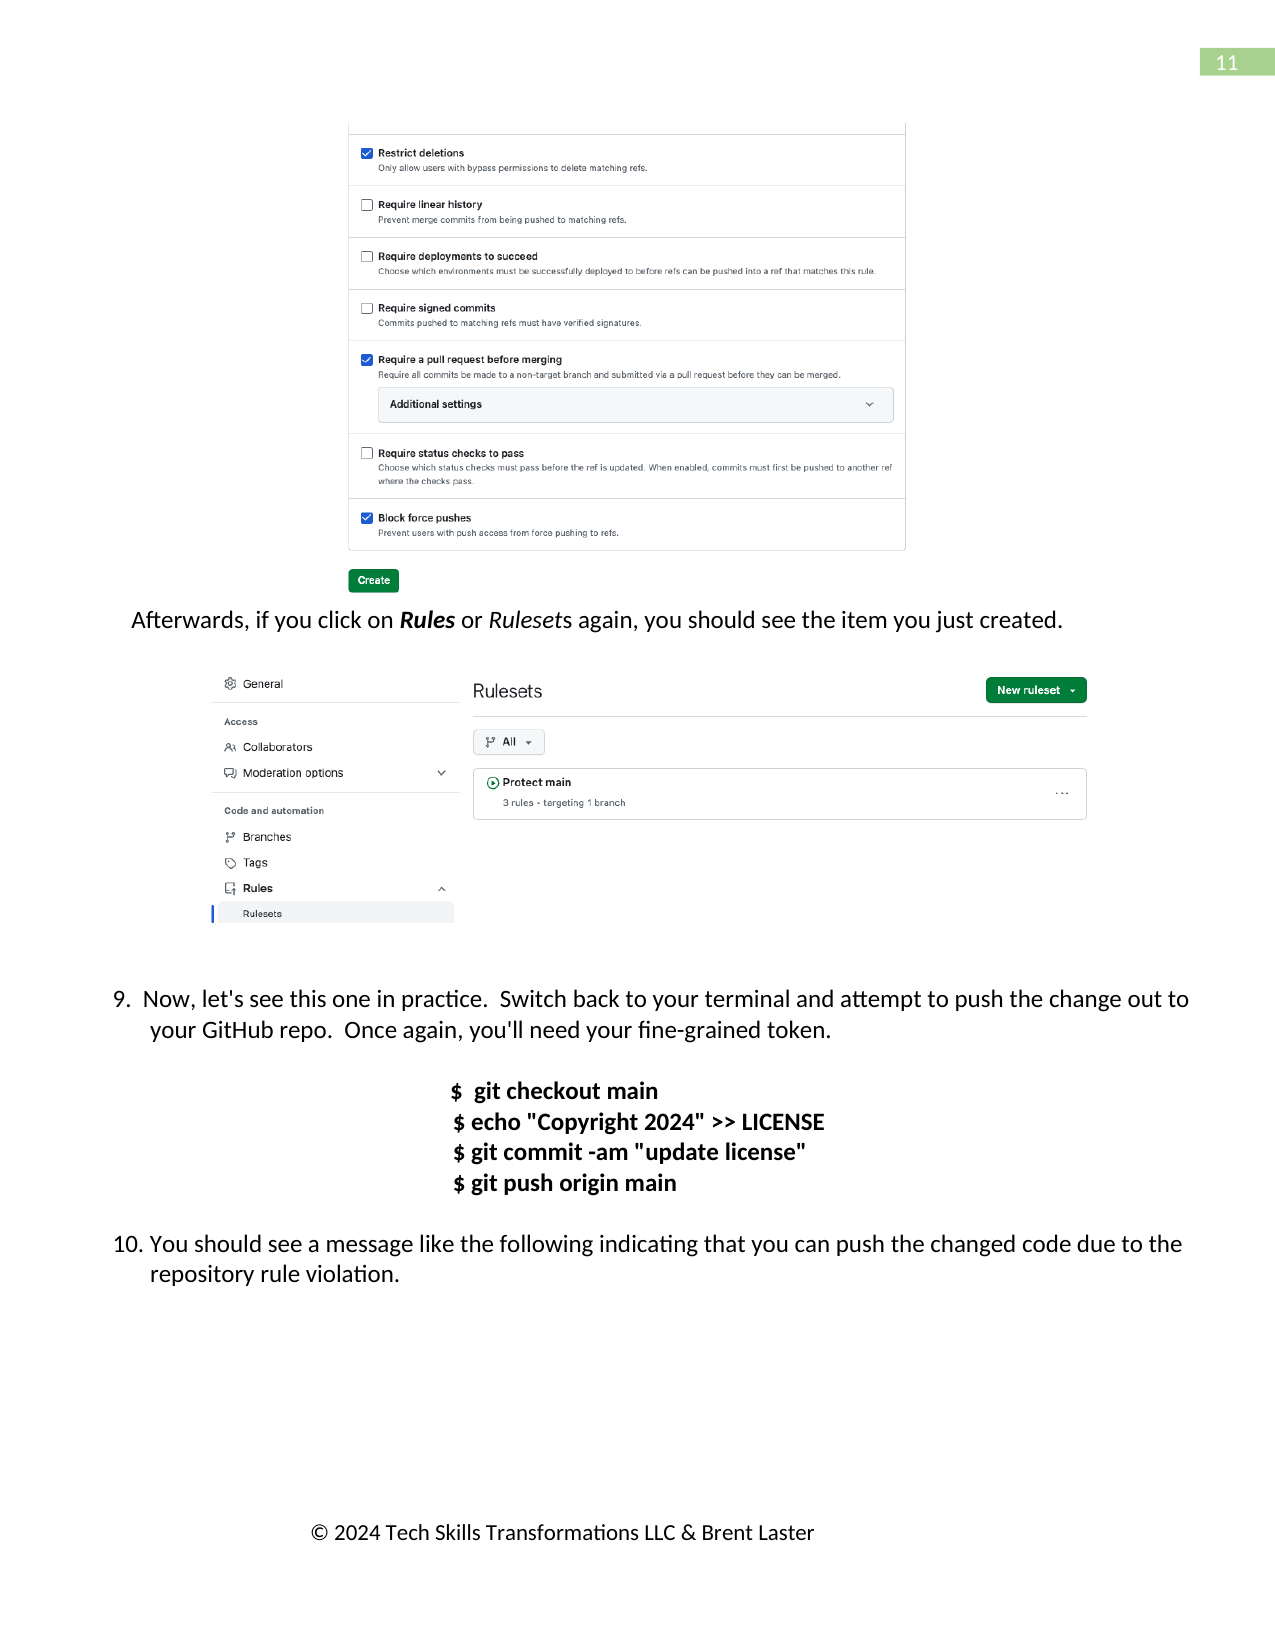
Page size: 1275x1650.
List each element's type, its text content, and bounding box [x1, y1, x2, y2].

list $ git push origin main [262, 1167, 1200, 1197]
list $ git commit -am "update license" [300, 1136, 1200, 1167]
list 9. Now, let's see this one in practice. Switch back to your terminal and attempt to push the change out to your GitHub repo. Once again, you'll need your fine-grained token. [112, 984, 1200, 1045]
picture [196, 665, 1096, 923]
list $ git checkout main [300, 1075, 1200, 1106]
picture [328, 123, 920, 605]
list $ echo "Copyright 2024" >> LICENSE [300, 1106, 1200, 1136]
list 10. You should see a message like the following indicating that you can push the changed code due to the repository rule violation. [112, 1228, 1200, 1289]
list Afterwards, if you click on Rules or Rulesets again, you should see the item you just created. [112, 604, 1200, 635]
